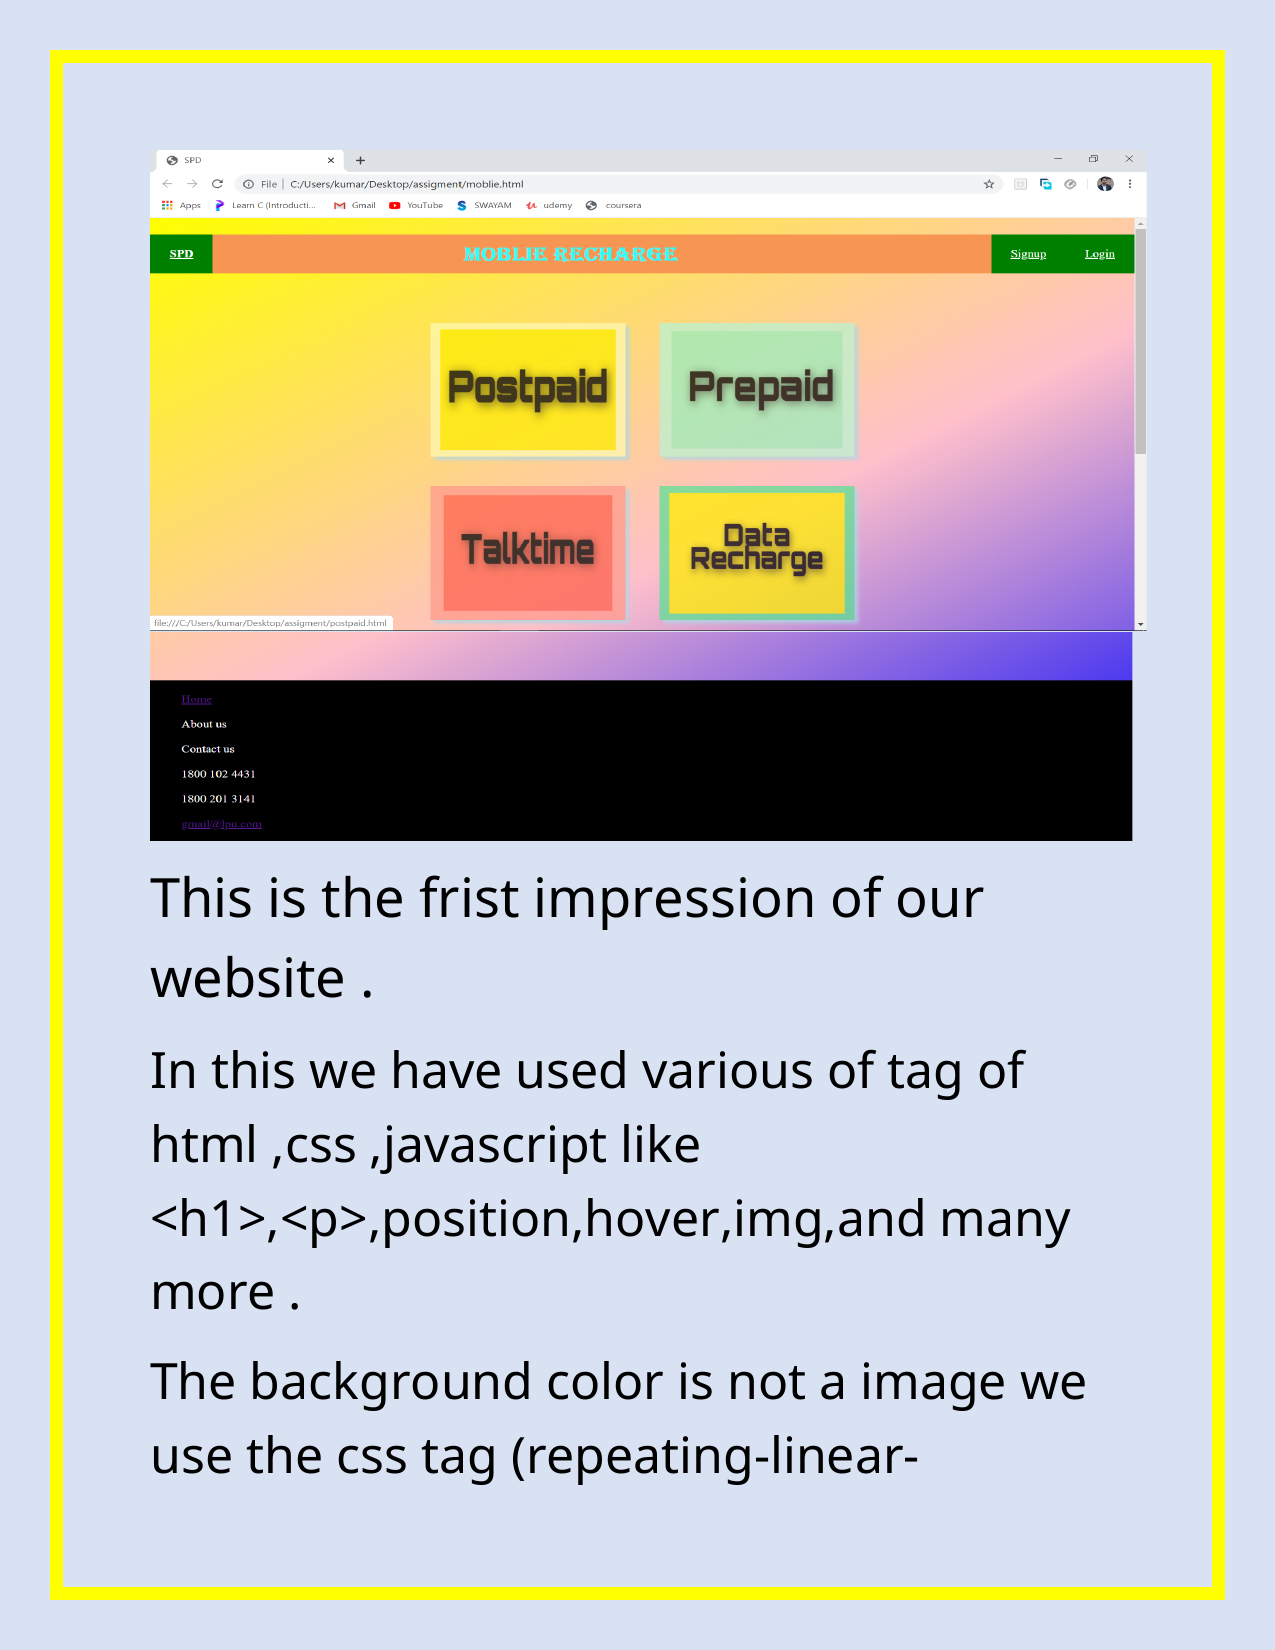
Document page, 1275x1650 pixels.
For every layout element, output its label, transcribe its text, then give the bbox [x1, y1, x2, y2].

text This is the frist impression of our website . [150, 859, 1125, 1013]
picture [150, 632, 1133, 841]
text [150, 1346, 1125, 1488]
text In this we have used various of tag of html ,css ,javascript like <h1>,<p>,position,hover,img,and many more . [150, 1035, 1125, 1324]
picture [150, 150, 1147, 631]
